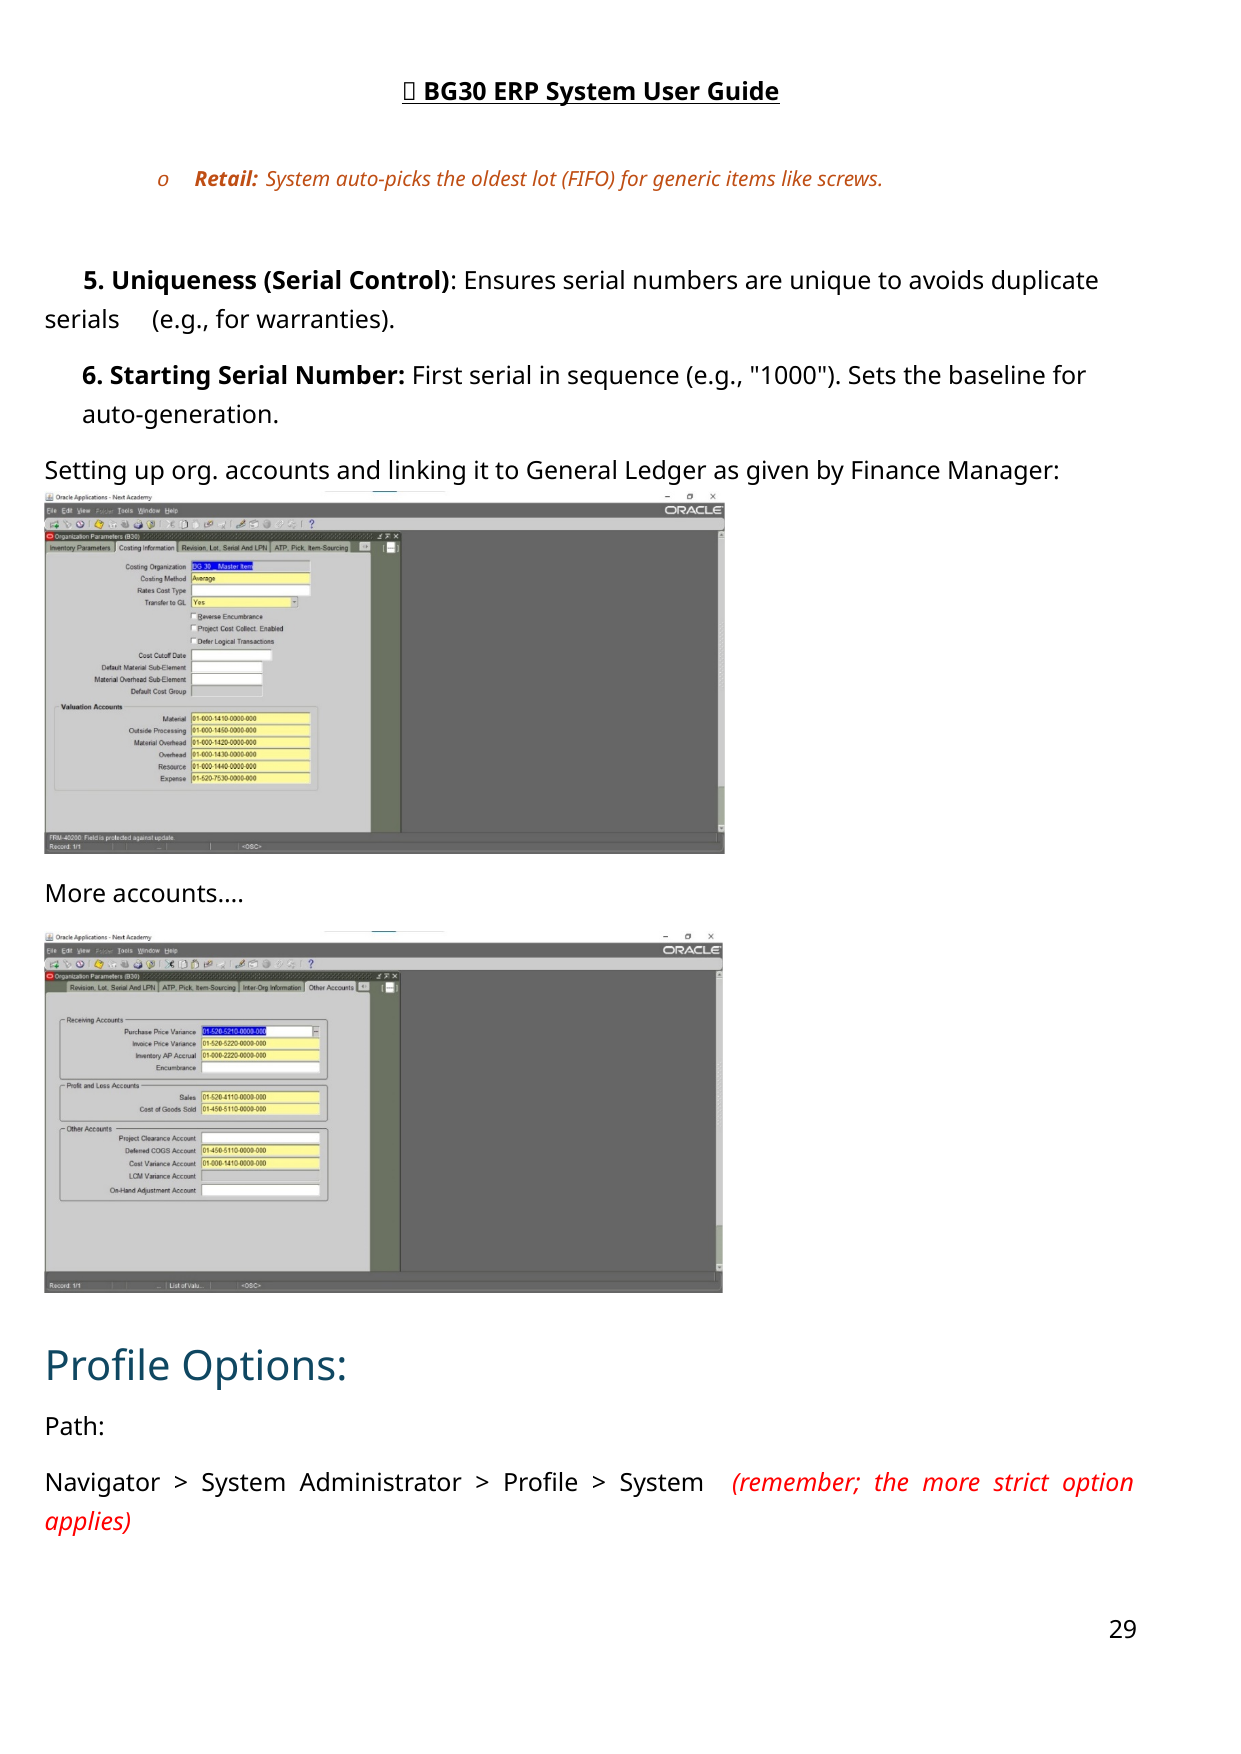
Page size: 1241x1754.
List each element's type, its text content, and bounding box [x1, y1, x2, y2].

text More accounts…. [44, 876, 1137, 910]
text Navigator > System Administrator > Profile > System (remember; the more strict option applies) [44, 1465, 1137, 1538]
text 6. Starting Serial Number: First serial in sequence (e.g., "1000"). Sets the baseline for auto-generation. [82, 357, 1137, 431]
subtitle Profile Options: [44, 1336, 1137, 1392]
picture [44, 931, 723, 1293]
picture [44, 491, 725, 854]
text Path: [44, 1409, 1137, 1443]
list Retail: System auto-picks the oldest lot (FIFO) for generic items like screws. [157, 164, 1137, 192]
text 5. Uniqueness (Serial Control): Ensures serial numbers are unique to avoids duplicate serials (e.g., for warranties). [44, 262, 1137, 336]
